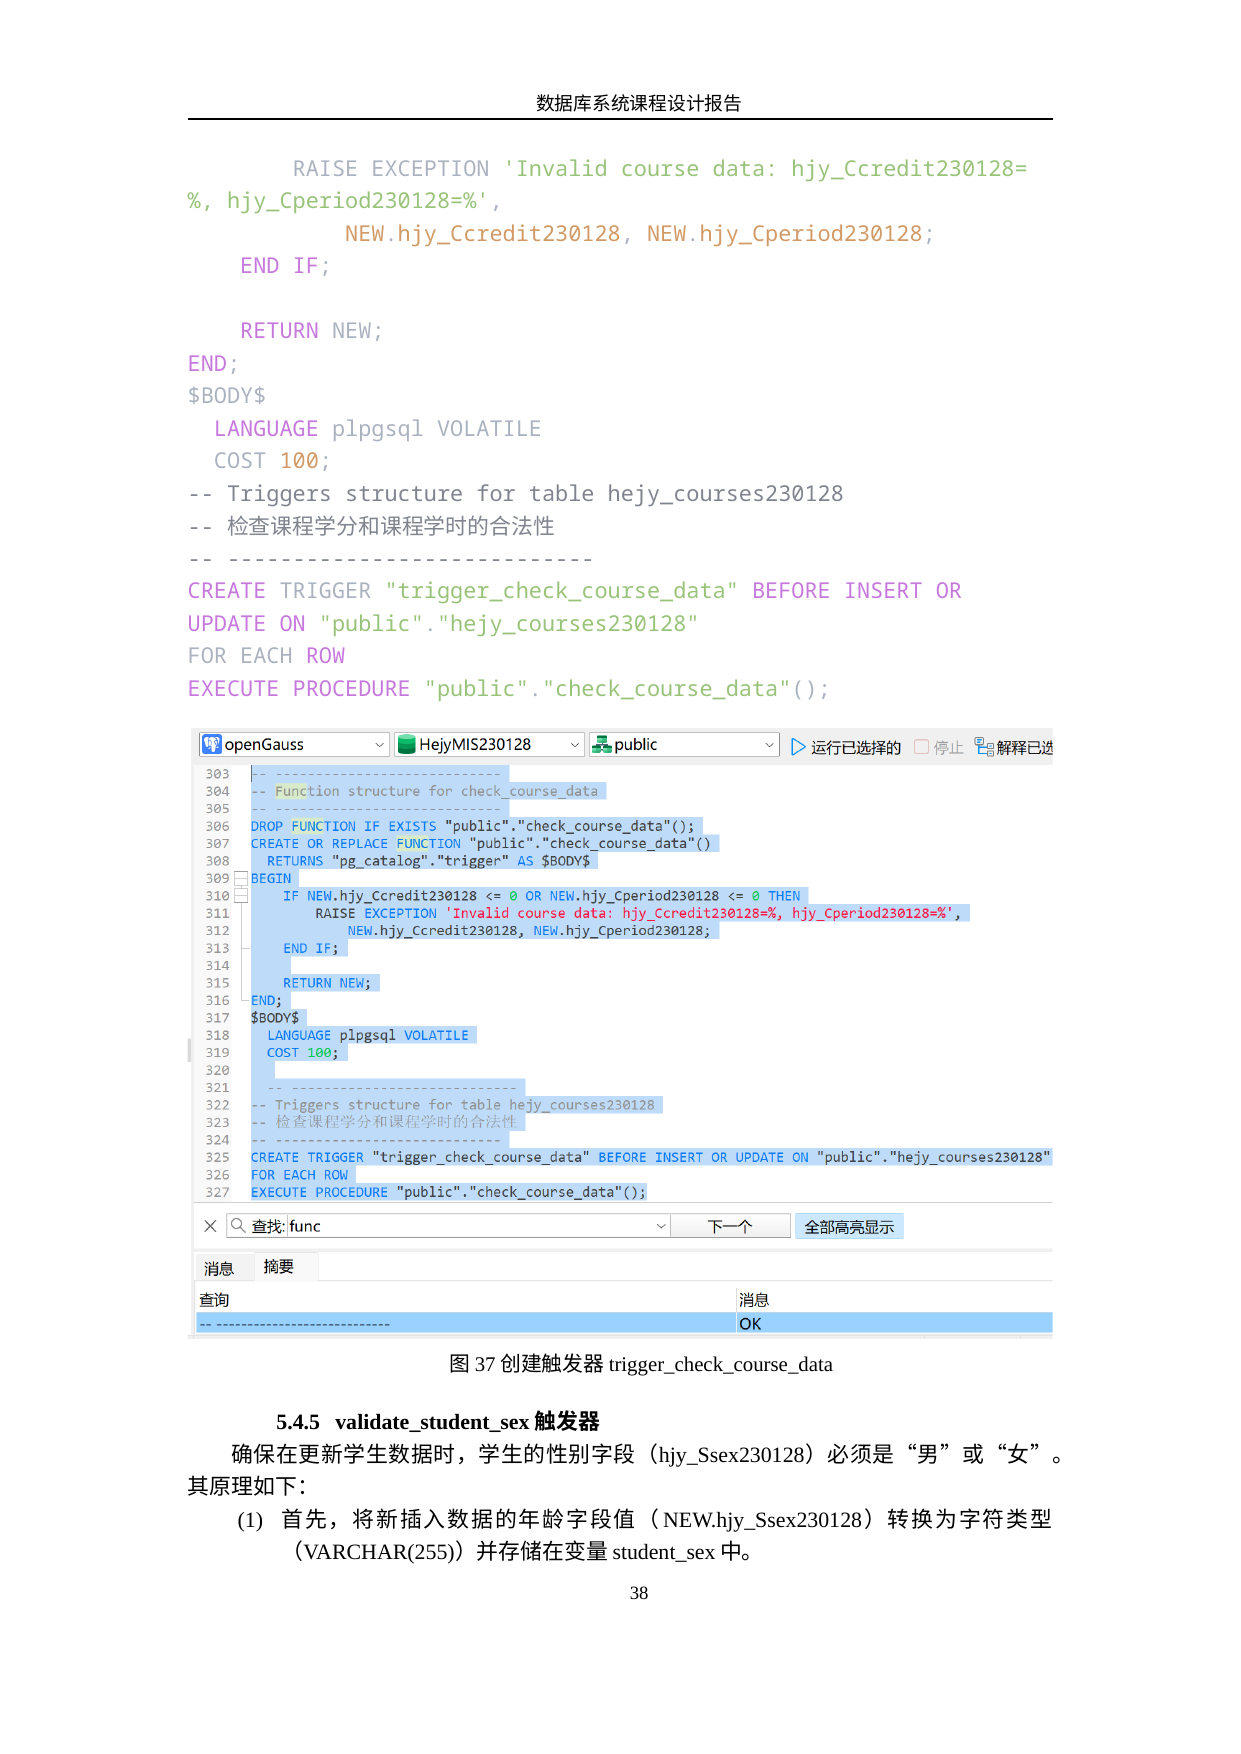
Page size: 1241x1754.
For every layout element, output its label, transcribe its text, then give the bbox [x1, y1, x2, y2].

text 图 37 创建触发器trigger_check_course_data [187, 1346, 1053, 1379]
text FOR EACH ROW [187, 639, 1053, 671]
text END; [187, 346, 1053, 379]
list 首先，将新插入数据的年龄字段值（NEW.hjy_Ssex230128）转换为字符类型（VARCHAR(255)）并存储在变量student_sex中。 [237, 1501, 1053, 1566]
text -- Triggers structure for table hejy_courses230128 [187, 476, 1053, 509]
text -- ---------------------------- [187, 541, 1053, 574]
text NEW.hjy_Ccredit230128, NEW.hjy_Cperiod230128; [187, 216, 1053, 249]
text -- 检查课程学分和课程学时的合法性 [187, 509, 1053, 541]
text LANGUAGE plpgsql VOLATILE [187, 411, 1053, 444]
text RETURN NEW; [187, 314, 1053, 346]
text $BODY$ [187, 379, 1053, 411]
text RAISE EXCEPTION 'Invalid course data: hjy_Ccredit230128=%, hjy_Cperiod230128=%', [187, 151, 1053, 216]
text CREATE TRIGGER "trigger_check_course_data" BEFORE INSERT OR UPDATE ON "public"."hejy_courses230128" [187, 574, 1053, 639]
text END IF; [187, 249, 1053, 281]
text 确保在更新学生数据时，学生的性别字段（hjy_Ssex230128）必须是“男”或“女”。其原理如下： [187, 1436, 1053, 1501]
text EXECUTE PROCEDURE "public"."check_course_data"(); [187, 671, 1053, 704]
list validate_student_sex触发器 [276, 1404, 1053, 1436]
text COST 100; [187, 444, 1053, 476]
picture [187, 728, 1053, 1339]
